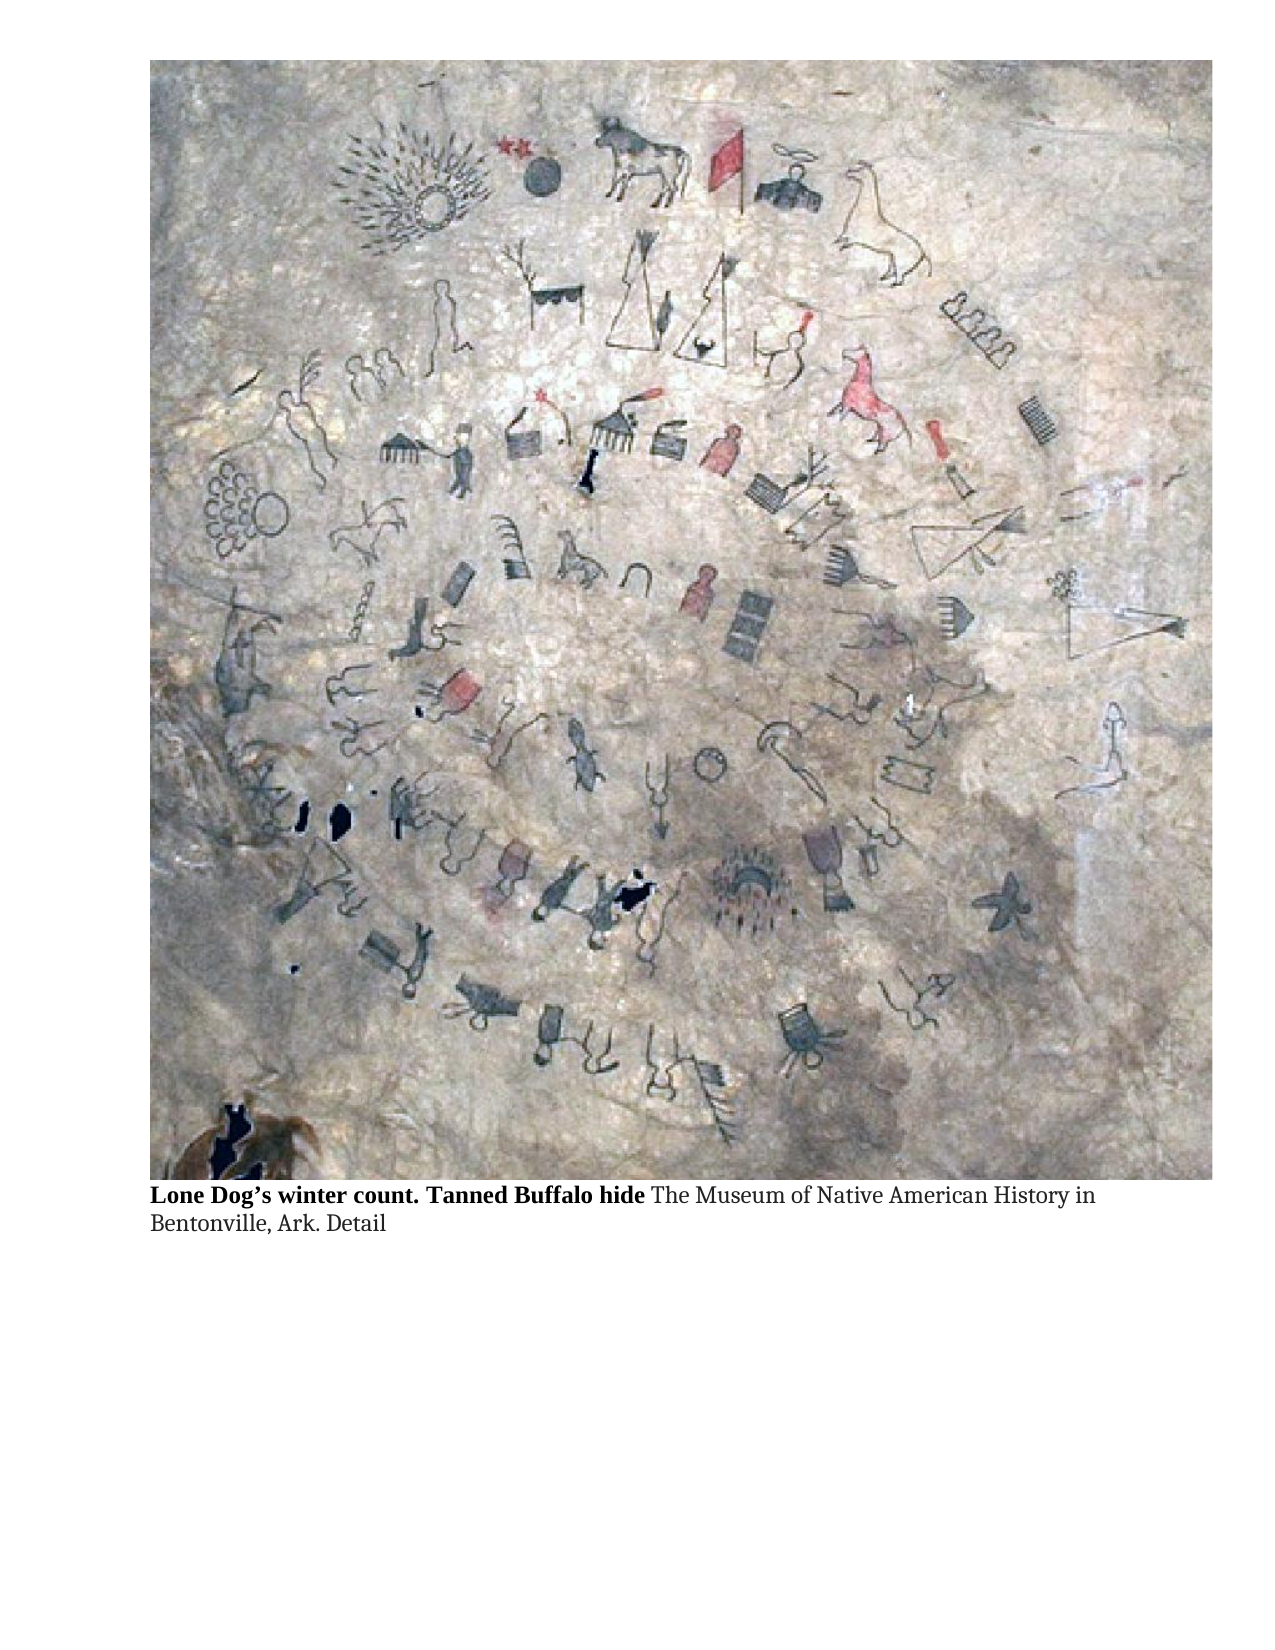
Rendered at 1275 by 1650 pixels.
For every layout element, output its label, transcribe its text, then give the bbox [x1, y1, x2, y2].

text Lone Dog’s winter count. Tanned Buffalo hide The Museum of Native American History in Bentonville, Ark. Detail [150, 1180, 1215, 1238]
picture [150, 60, 1213, 1180]
